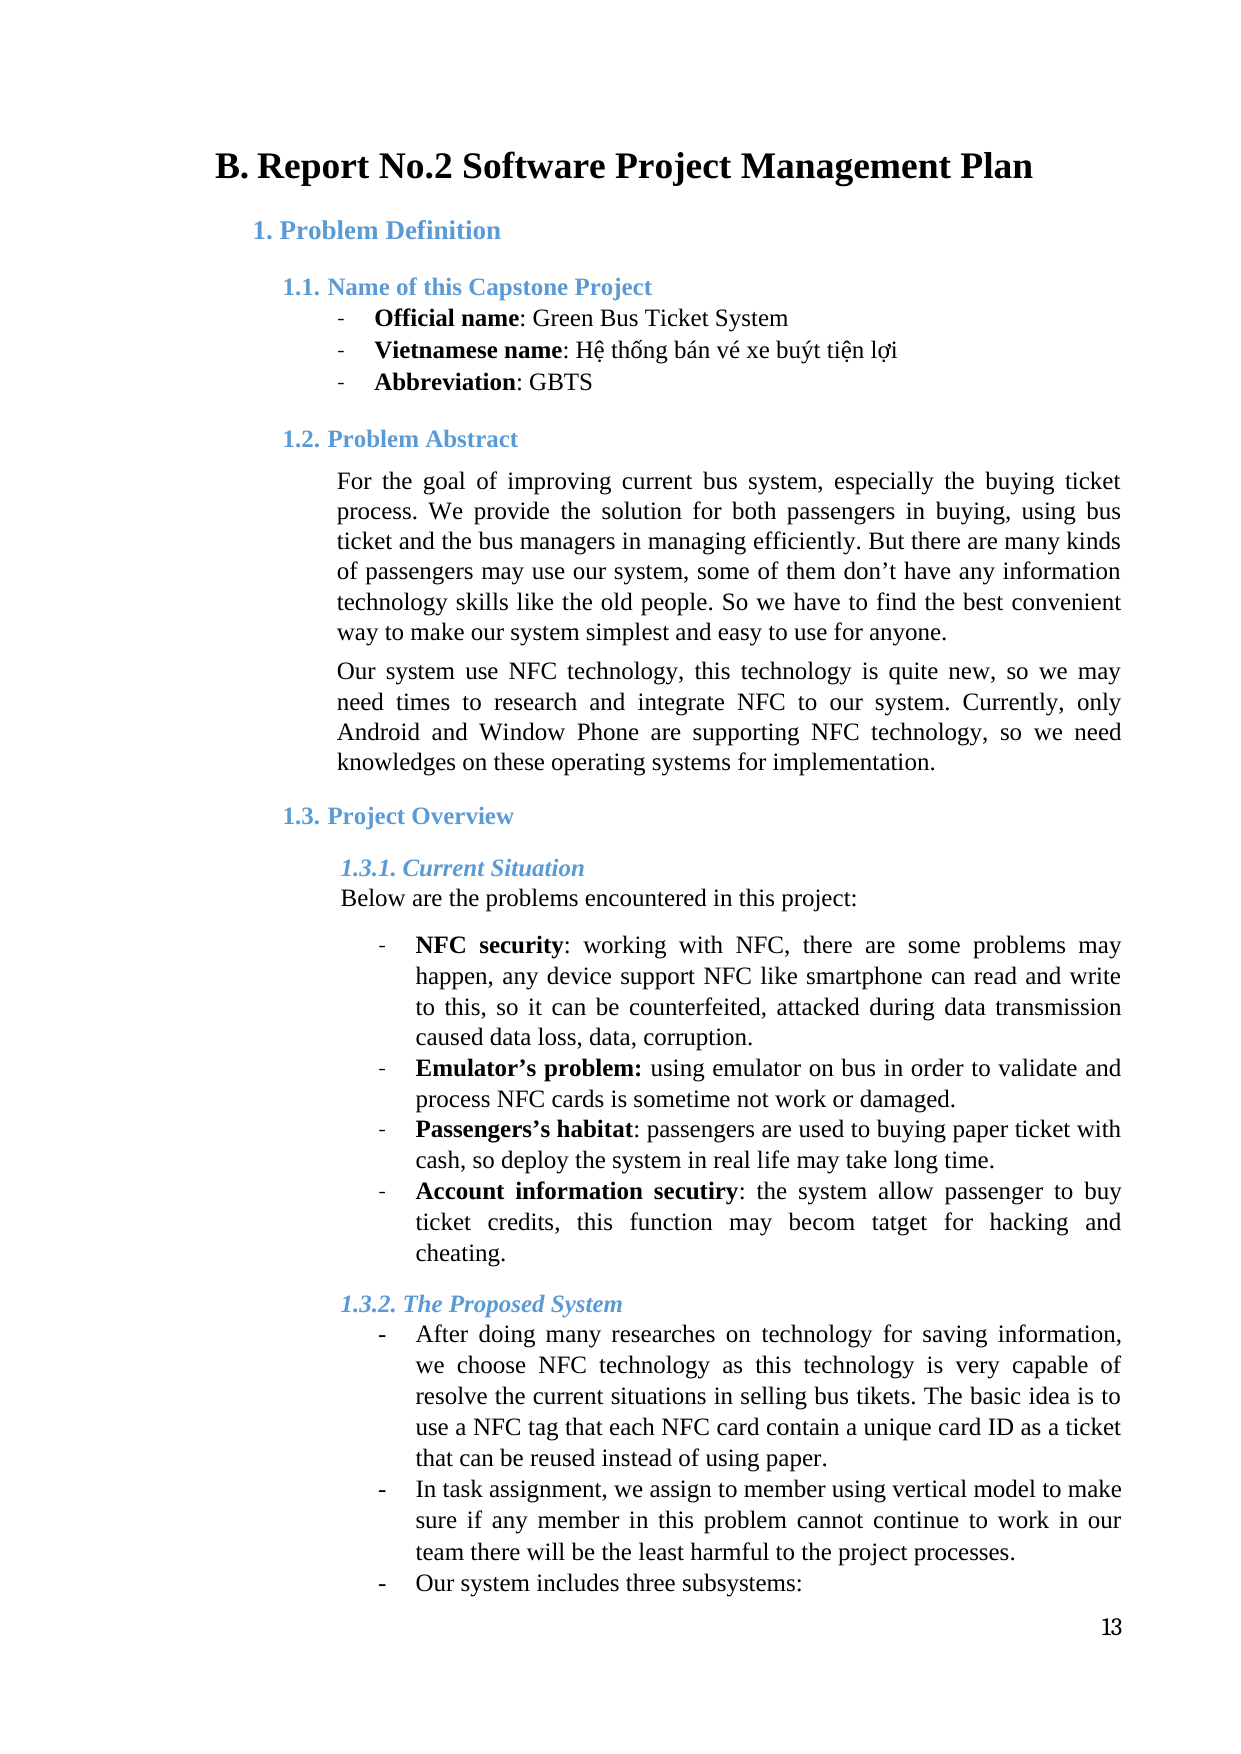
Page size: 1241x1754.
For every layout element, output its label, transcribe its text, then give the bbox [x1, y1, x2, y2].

list Account information secutiry: the system allow passenger to buy ticket credits, this function may becom tatget for hacking and cheating. [378, 1176, 1122, 1266]
subtitle Current Situation [340, 853, 1122, 881]
list Our system includes three subsystems: [378, 1568, 1122, 1596]
list Abbreviation: GBTS [337, 367, 1122, 397]
text Below are the problems encountered in this project: [265, 883, 1122, 912]
subtitle Report No.2 Software Project Management Plan [215, 143, 1122, 186]
list NFC security: working with NFC, there are some problems may happen, any device support NFC like smartphone can read and write to this, so it can be counterfeited, attacked during data transmission caused data loss, data, corruption. [378, 930, 1122, 1051]
list Emulator’s problem: using emulator on bus in order to validate and process NFC cards is sometime not work or damaged. [378, 1053, 1122, 1113]
subtitle Project Overview [282, 801, 1122, 829]
text For the goal of improving current bus system, especially the buying ticket process. We provide the solution for both passengers in buying, using bus ticket and the bus managers in managing efficiently. But there are many kinds of passengers may use our system, some of them don’t have any information technology skills like the old people. So we have to find the best convenient way to make our system simplest and easy to use for anyone. [337, 464, 1122, 646]
subtitle Problem Definition [252, 214, 1122, 245]
list In task assignment, we assign to member using vertical model to make sure if any member in this problem cannot continue to work in our team there will be the least harmful to the project processes. [378, 1474, 1122, 1565]
text Our system use NFC technology, this technology is quite new, so we may need times to research and integrate NFC to our system. Currently, only Android and Window Phone are supporting NFC technology, so we need knowledges on these operating systems for implementation. [337, 655, 1122, 776]
list Passengers’s habitat: passengers are used to buying paper ticket with cash, so deploy the system in real life may take long time. [378, 1114, 1122, 1174]
list Vietnamese name: Hệ thống bán vé xe buýt tiện lợi [337, 335, 1122, 365]
subtitle The Proposed System [340, 1289, 1122, 1318]
list After doing many researches on technology for saving information, we choose NFC technology as this technology is very capable of resolve the current situations in selling bus tikets. The basic idea is to use a NFC tag that each NFC card contain a unique card ID as a ticket that can be reused instead of using paper. [378, 1319, 1122, 1472]
subtitle Name of this Capstone Project [282, 272, 1122, 301]
subtitle Problem Abstract [282, 424, 1122, 453]
list Official name: Green Bus Ticket System [337, 303, 1122, 333]
